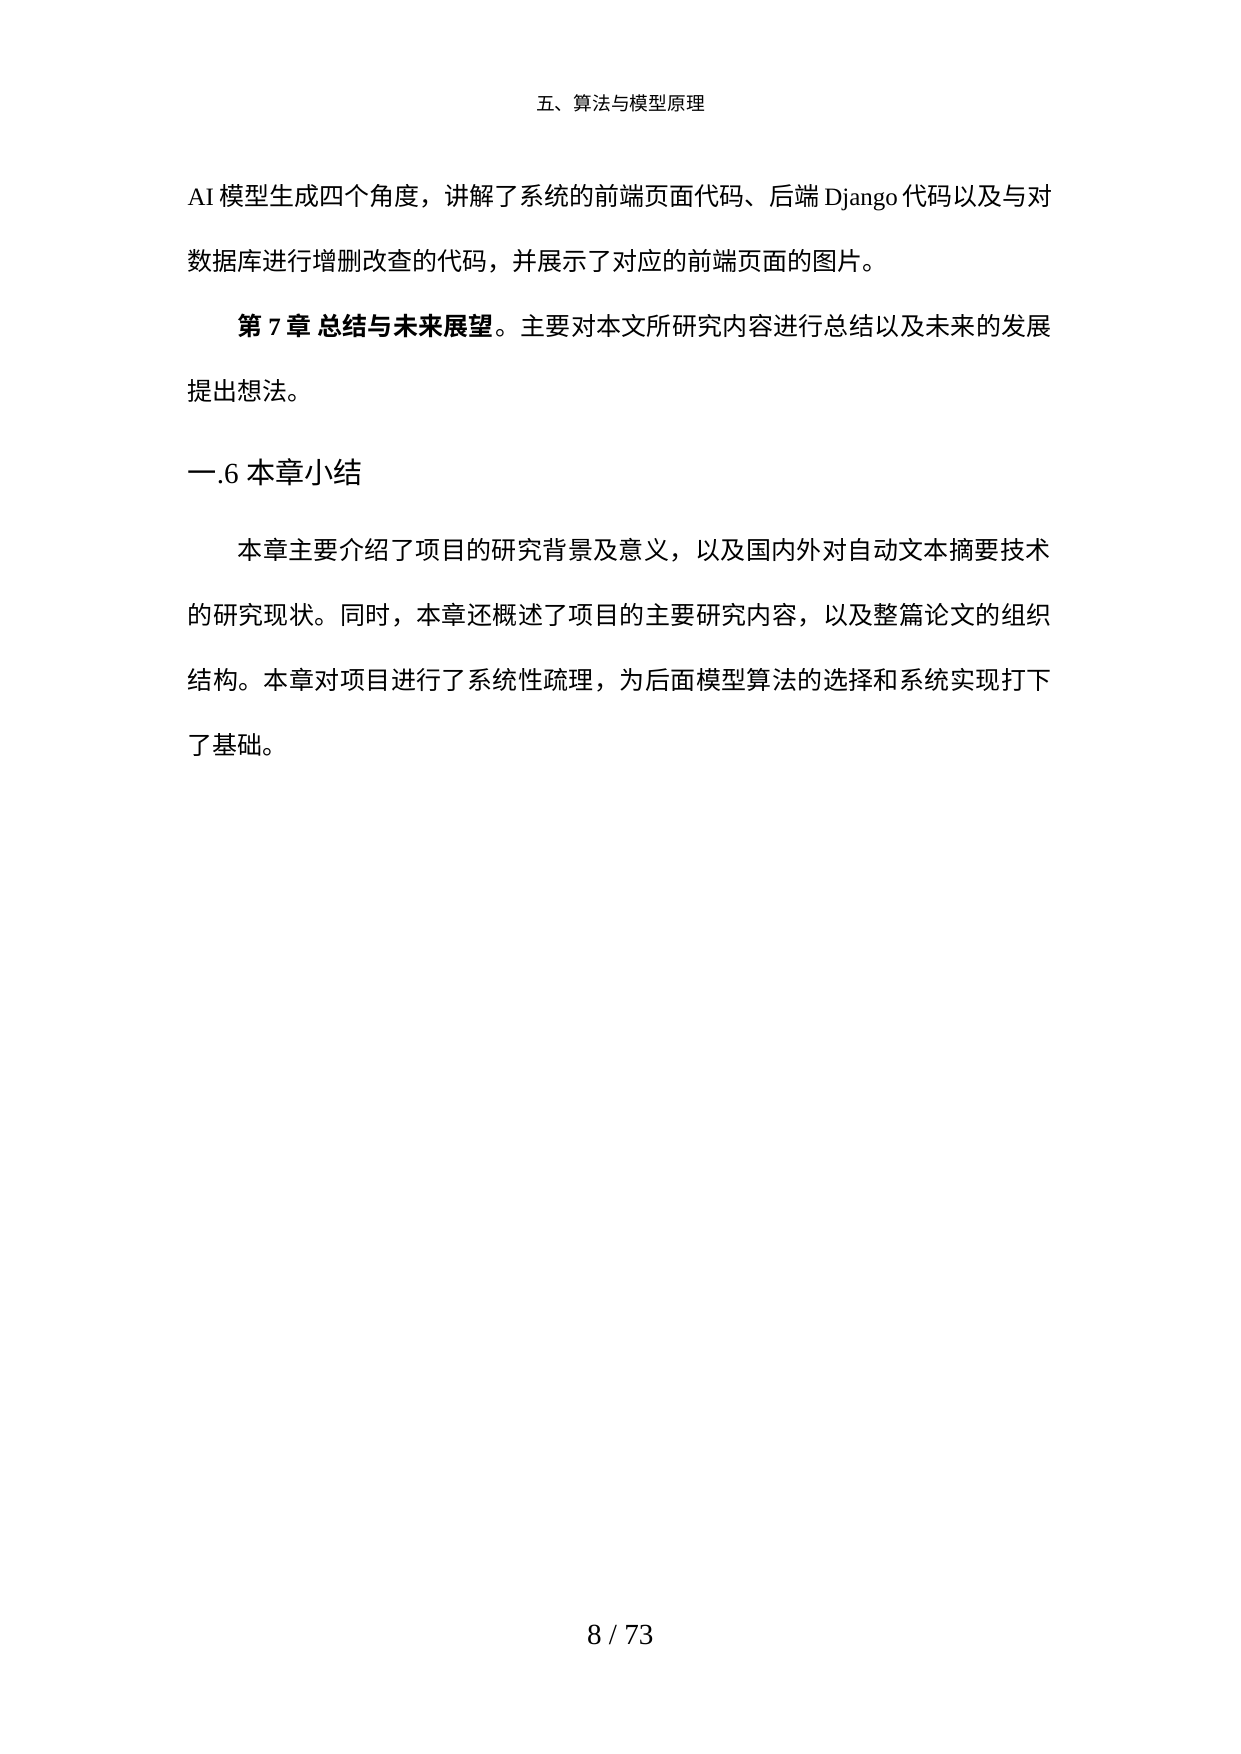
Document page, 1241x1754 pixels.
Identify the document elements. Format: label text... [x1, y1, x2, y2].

subtitle 本章小结 [187, 438, 1053, 503]
text 第7章 总结与未来展望。主要对本文所研究内容进行总结以及未来的发展提出想法。 [187, 292, 1053, 422]
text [187, 162, 1053, 292]
text 本章主要介绍了项目的研究背景及意义，以及国内外对自动文本摘要技术的研究现状。同时，本章还概述了项目的主要研究内容，以及整篇论文的组织结构。本章对项目进行了系统性疏理，为后面模型算法的选择和系统实现打下了基础。 [187, 516, 1053, 776]
